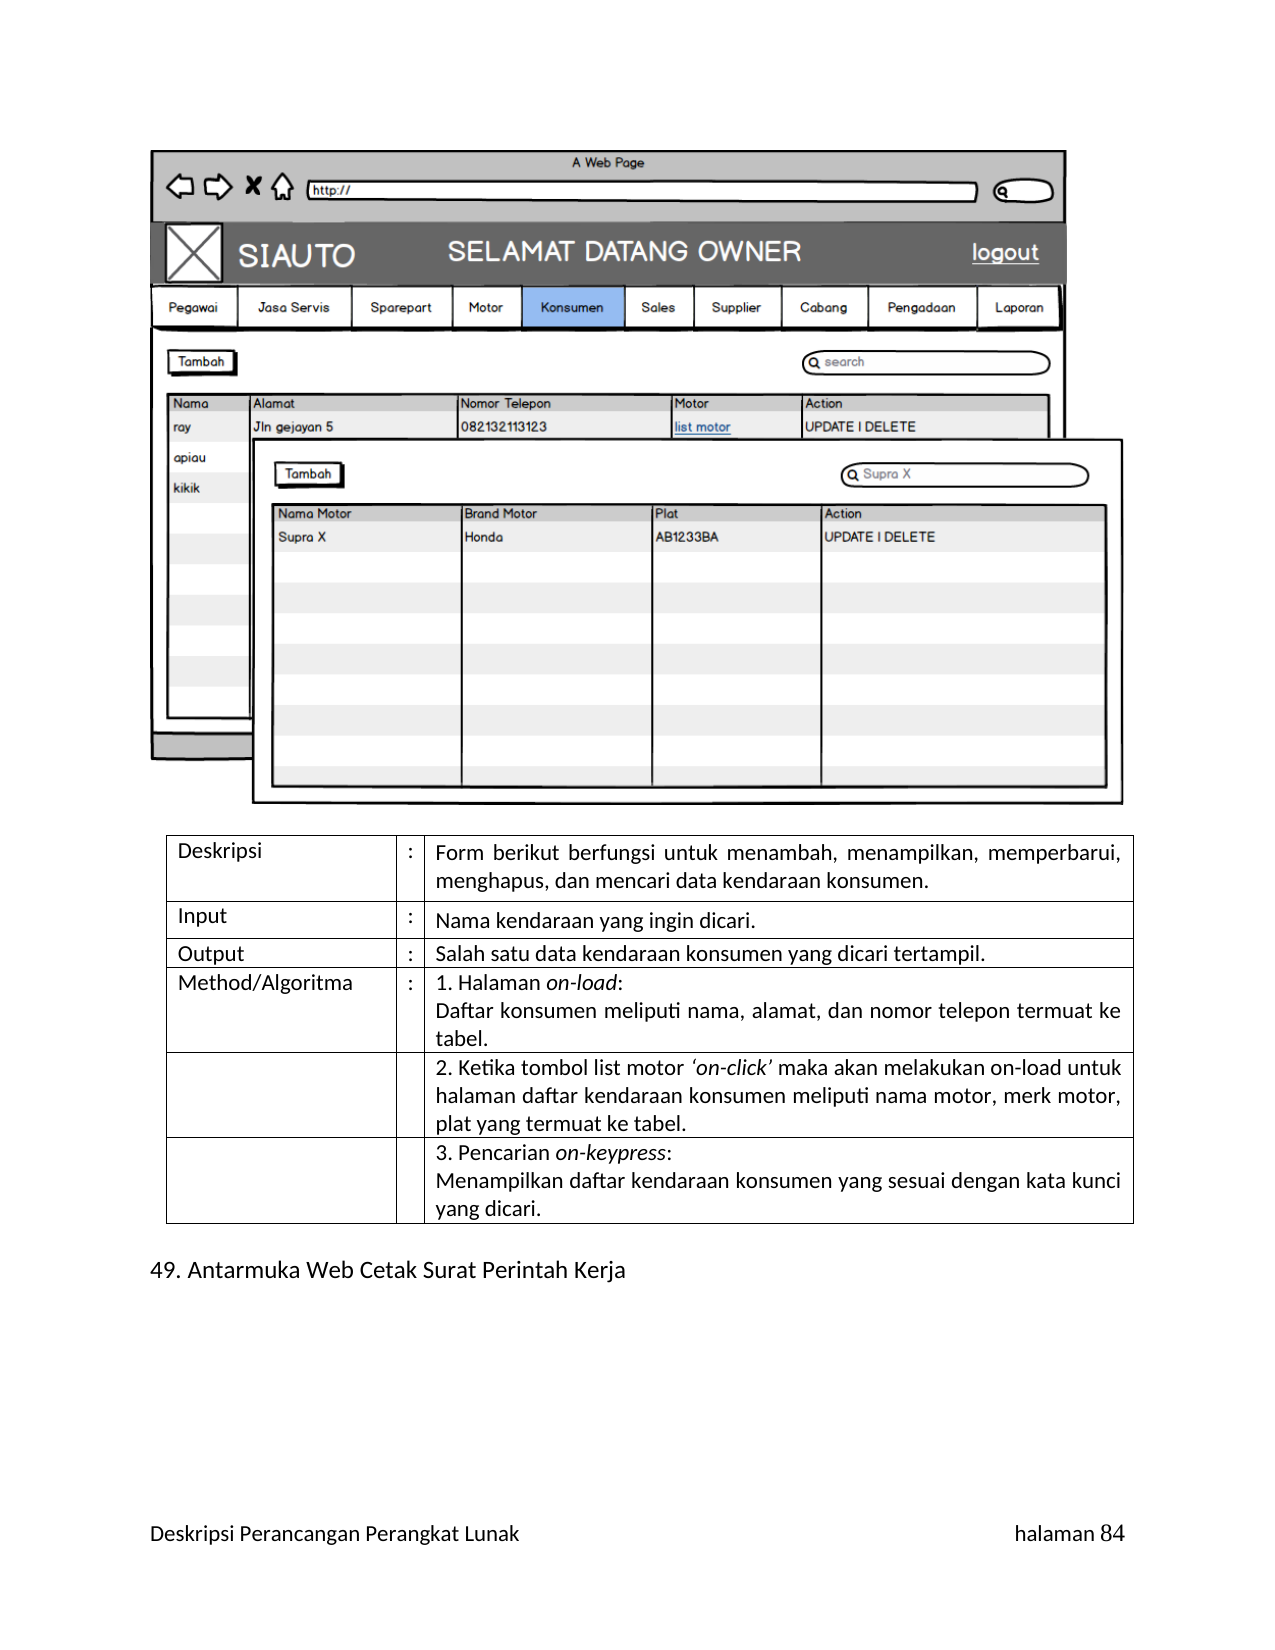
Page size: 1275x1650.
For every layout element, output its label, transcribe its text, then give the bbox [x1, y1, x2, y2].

list Antarmuka Web Cetak Surat Perintah Kerja [150, 1254, 1125, 1284]
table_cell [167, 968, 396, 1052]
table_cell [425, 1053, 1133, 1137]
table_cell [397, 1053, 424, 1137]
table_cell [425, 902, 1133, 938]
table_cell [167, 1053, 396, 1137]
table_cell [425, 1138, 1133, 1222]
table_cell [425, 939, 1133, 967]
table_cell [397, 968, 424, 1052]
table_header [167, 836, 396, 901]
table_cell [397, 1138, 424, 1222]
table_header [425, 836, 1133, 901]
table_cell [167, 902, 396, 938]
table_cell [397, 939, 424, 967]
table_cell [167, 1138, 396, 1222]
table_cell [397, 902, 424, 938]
picture [150, 150, 1124, 805]
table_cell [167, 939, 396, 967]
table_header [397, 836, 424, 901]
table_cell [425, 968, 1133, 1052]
